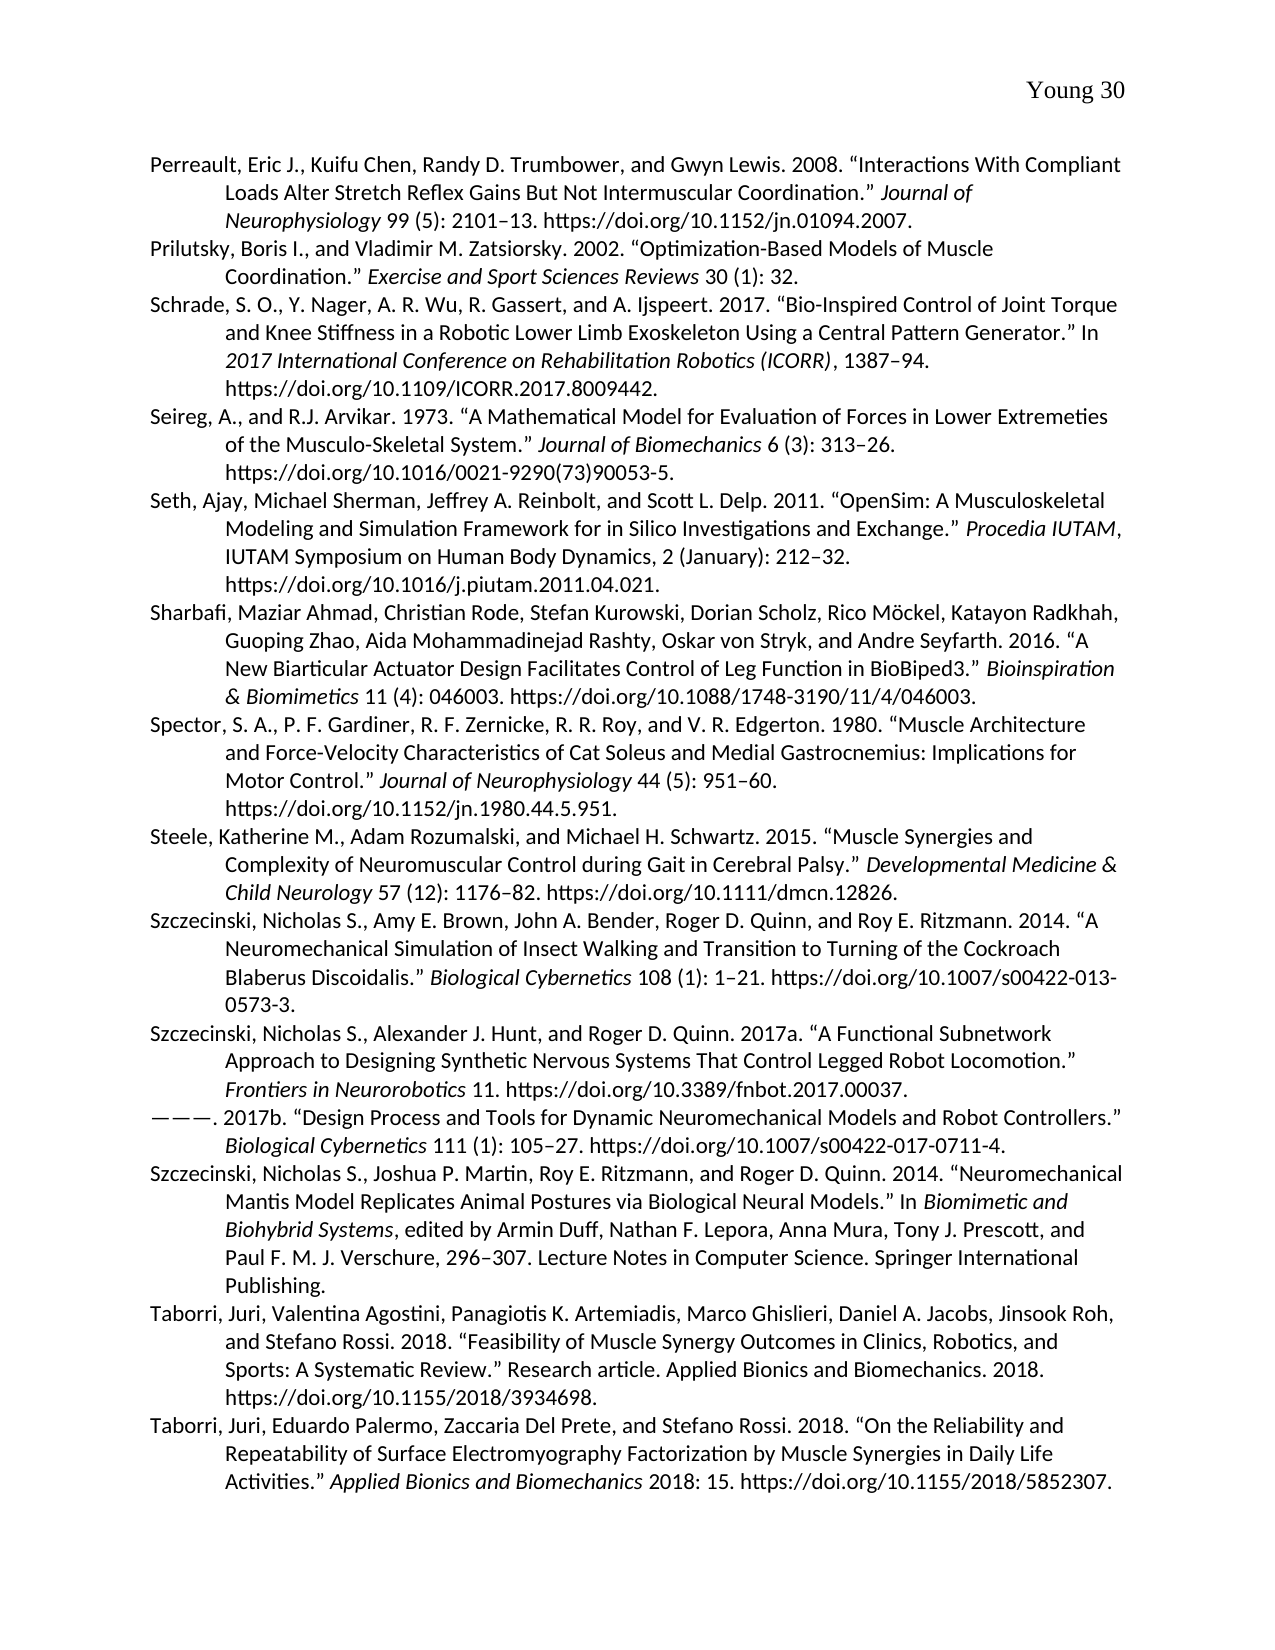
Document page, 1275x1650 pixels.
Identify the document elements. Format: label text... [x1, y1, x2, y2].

text Schrade, S. O., Y. Nager, A. R. Wu, R. Gassert, and A. Ijspeert. 2017. “Bio-Inspired Control of Joint Torque and Knee Stiffness in a Robotic Lower Limb Exoskeleton Using a Central Pattern Generator.” In 2017 International Conference on Rehabilitation Robotics (ICORR), 1387–94. https://doi.org/10.1109/ICORR.2017.8009442. [150, 290, 1125, 402]
text Szczecinski, Nicholas S., Joshua P. Martin, Roy E. Ritzmann, and Roger D. Quinn. 2014. “Neuromechanical Mantis Model Replicates Animal Postures via Biological Neural Models.” In Biomimetic and Biohybrid Systems, edited by Armin Duff, Nathan F. Lepora, Anna Mura, Tony J. Prescott, and Paul F. M. J. Verschure, 296–307. Lecture Notes in Computer Science. Springer International Publishing. [150, 1159, 1125, 1299]
text Spector, S. A., P. F. Gardiner, R. F. Zernicke, R. R. Roy, and V. R. Edgerton. 1980. “Muscle Architecture and Force-Velocity Characteristics of Cat Soleus and Medial Gastrocnemius: Implications for Motor Control.” Journal of Neurophysiology 44 (5): 951–60. https://doi.org/10.1152/jn.1980.44.5.951. [150, 710, 1125, 822]
text ———. 2017b. “Design Process and Tools for Dynamic Neuromechanical Models and Robot Controllers.” Biological Cybernetics 111 (1): 105–27. https://doi.org/10.1007/s00422-017-0711-4. [150, 1103, 1125, 1159]
text Szczecinski, Nicholas S., Alexander J. Hunt, and Roger D. Quinn. 2017a. “A Functional Subnetwork Approach to Designing Synthetic Nervous Systems That Control Legged Robot Locomotion.” Frontiers in Neurorobotics 11. https://doi.org/10.3389/fnbot.2017.00037. [150, 1019, 1125, 1103]
text Taborri, Juri, Valentina Agostini, Panagiotis K. Artemiadis, Marco Ghislieri, Daniel A. Jacobs, Jinsook Roh, and Stefano Rossi. 2018. “Feasibility of Muscle Synergy Outcomes in Clinics, Robotics, and Sports: A Systematic Review.” Research article. Applied Bionics and Biomechanics. 2018. https://doi.org/10.1155/2018/3934698. [150, 1299, 1125, 1411]
text Prilutsky, Boris I., and Vladimir M. Zatsiorsky. 2002. “Optimization-Based Models of Muscle Coordination.” Exercise and Sport Sciences Reviews 30 (1): 32. [150, 234, 1125, 290]
text Seth, Ajay, Michael Sherman, Jeffrey A. Reinbolt, and Scott L. Delp. 2011. “OpenSim: A Musculoskeletal Modeling and Simulation Framework for in Silico Investigations and Exchange.” Procedia IUTAM, IUTAM Symposium on Human Body Dynamics, 2 (January): 212–32. https://doi.org/10.1016/j.piutam.2011.04.021. [150, 486, 1125, 598]
text Sharbafi, Maziar Ahmad, Christian Rode, Stefan Kurowski, Dorian Scholz, Rico Möckel, Katayon Radkhah, Guoping Zhao, Aida Mohammadinejad Rashty, Oskar von Stryk, and Andre Seyfarth. 2016. “A New Biarticular Actuator Design Facilitates Control of Leg Function in BioBiped3.” Bioinspiration & Biomimetics 11 (4): 046003. https://doi.org/10.1088/1748-3190/11/4/046003. [150, 598, 1125, 710]
text Perreault, Eric J., Kuifu Chen, Randy D. Trumbower, and Gwyn Lewis. 2008. “Interactions With Compliant Loads Alter Stretch Reflex Gains But Not Intermuscular Coordination.” Journal of Neurophysiology 99 (5): 2101–13. https://doi.org/10.1152/jn.01094.2007. [150, 150, 1125, 234]
text Steele, Katherine M., Adam Rozumalski, and Michael H. Schwartz. 2015. “Muscle Synergies and Complexity of Neuromuscular Control during Gait in Cerebral Palsy.” Developmental Medicine & Child Neurology 57 (12): 1176–82. https://doi.org/10.1111/dmcn.12826. [150, 822, 1125, 907]
text Seireg, A., and R.J. Arvikar. 1973. “A Mathematical Model for Evaluation of Forces in Lower Extremeties of the Musculo-Skeletal System.” Journal of Biomechanics 6 (3): 313–26. https://doi.org/10.1016/0021-9290(73)90053-5. [150, 402, 1125, 486]
text Szczecinski, Nicholas S., Amy E. Brown, John A. Bender, Roger D. Quinn, and Roy E. Ritzmann. 2014. “A Neuromechanical Simulation of Insect Walking and Transition to Turning of the Cockroach Blaberus Discoidalis.” Biological Cybernetics 108 (1): 1–21. https://doi.org/10.1007/s00422-013-0573-3. [150, 907, 1125, 1019]
text Taborri, Juri, Eduardo Palermo, Zaccaria Del Prete, and Stefano Rossi. 2018. “On the Reliability and Repeatability of Surface Electromyography Factorization by Muscle Synergies in Daily Life Activities.” Applied Bionics and Biomechanics 2018: 15. https://doi.org/10.1155/2018/5852307. [150, 1411, 1125, 1495]
